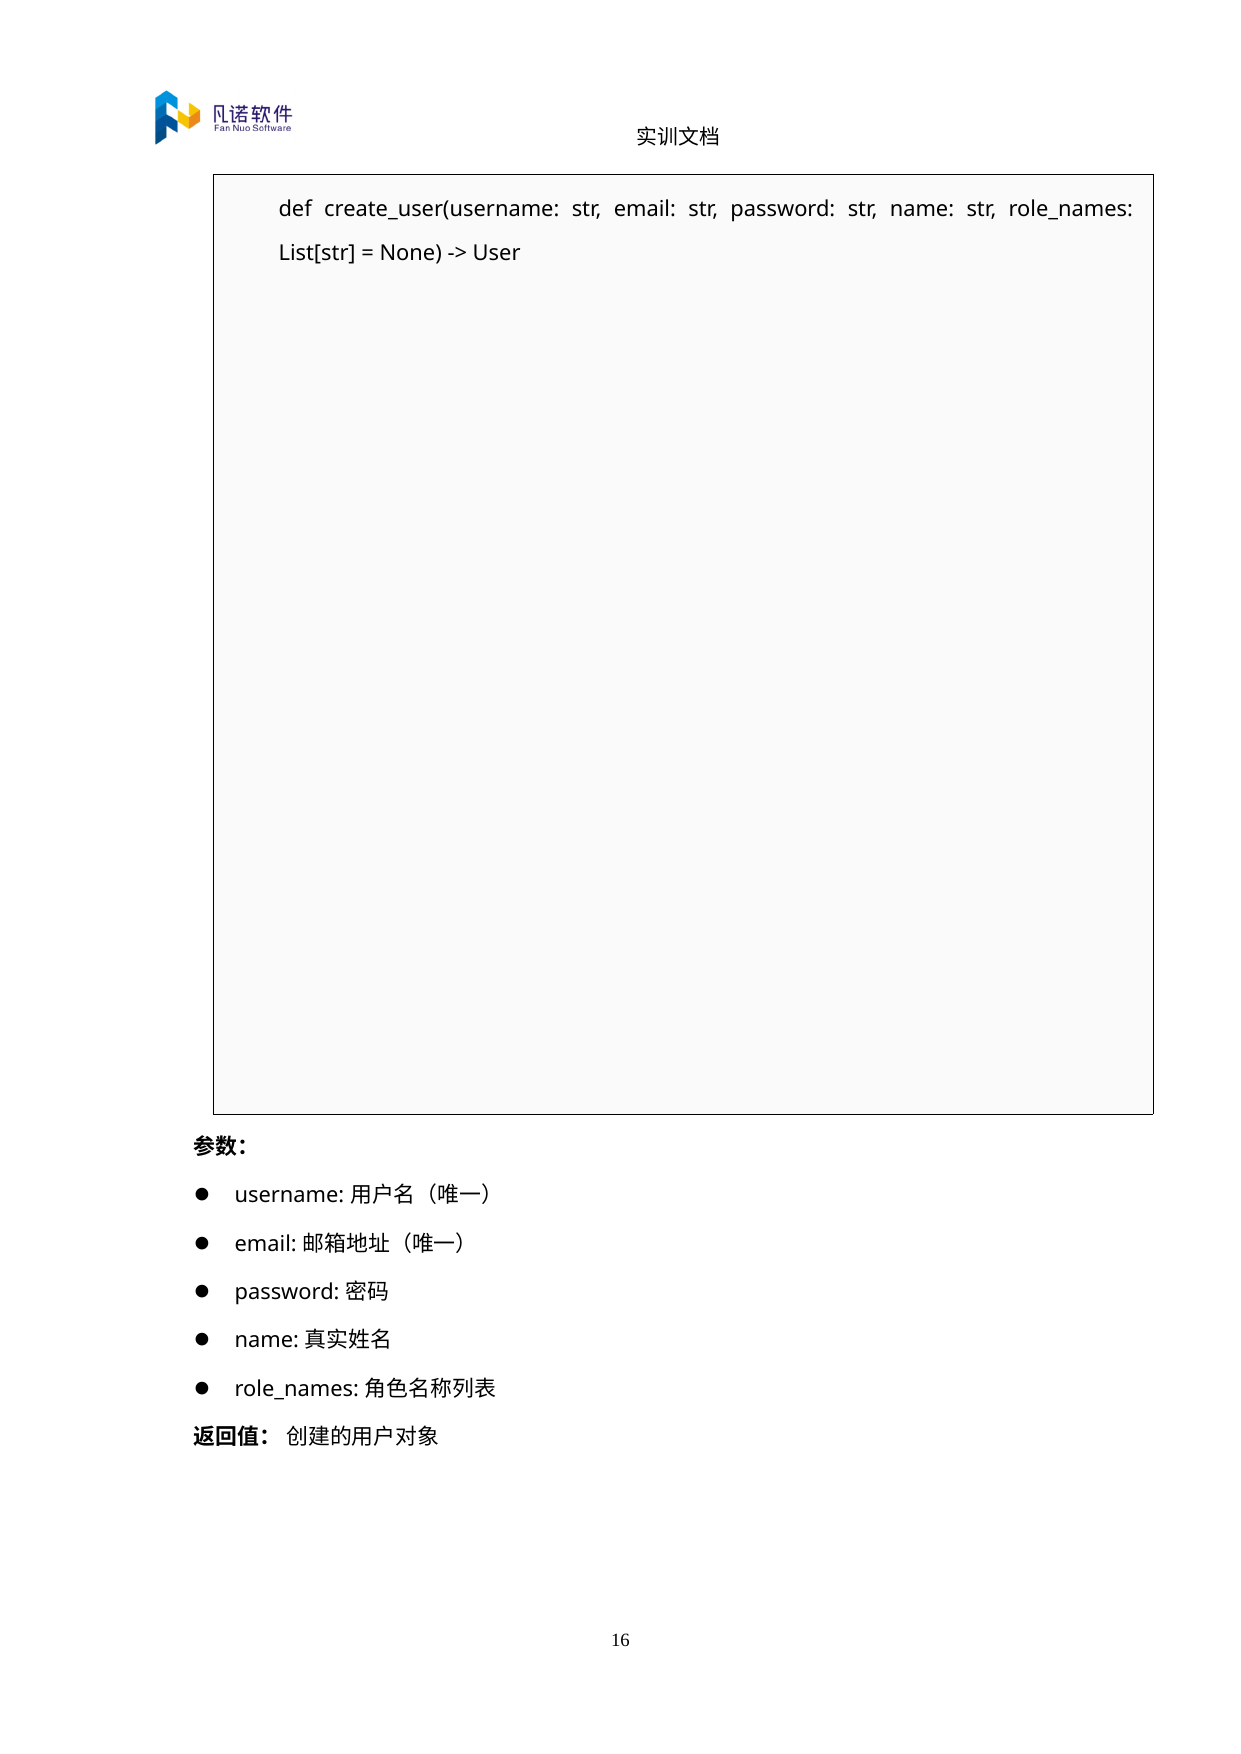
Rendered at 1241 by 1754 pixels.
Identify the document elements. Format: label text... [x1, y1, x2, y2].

list username: 用户名（唯一） [194, 1177, 1090, 1210]
list name: 真实姓名 [194, 1322, 1090, 1355]
list role_names: 角色名称列表 [194, 1371, 1090, 1403]
list email: 邮箱地址（唯一） [194, 1226, 1090, 1258]
list password: 密码 [194, 1274, 1090, 1306]
text 返回值： 创建的用户对象 [194, 1419, 1090, 1451]
text 参数： [194, 1129, 1090, 1161]
picture [150, 88, 296, 145]
